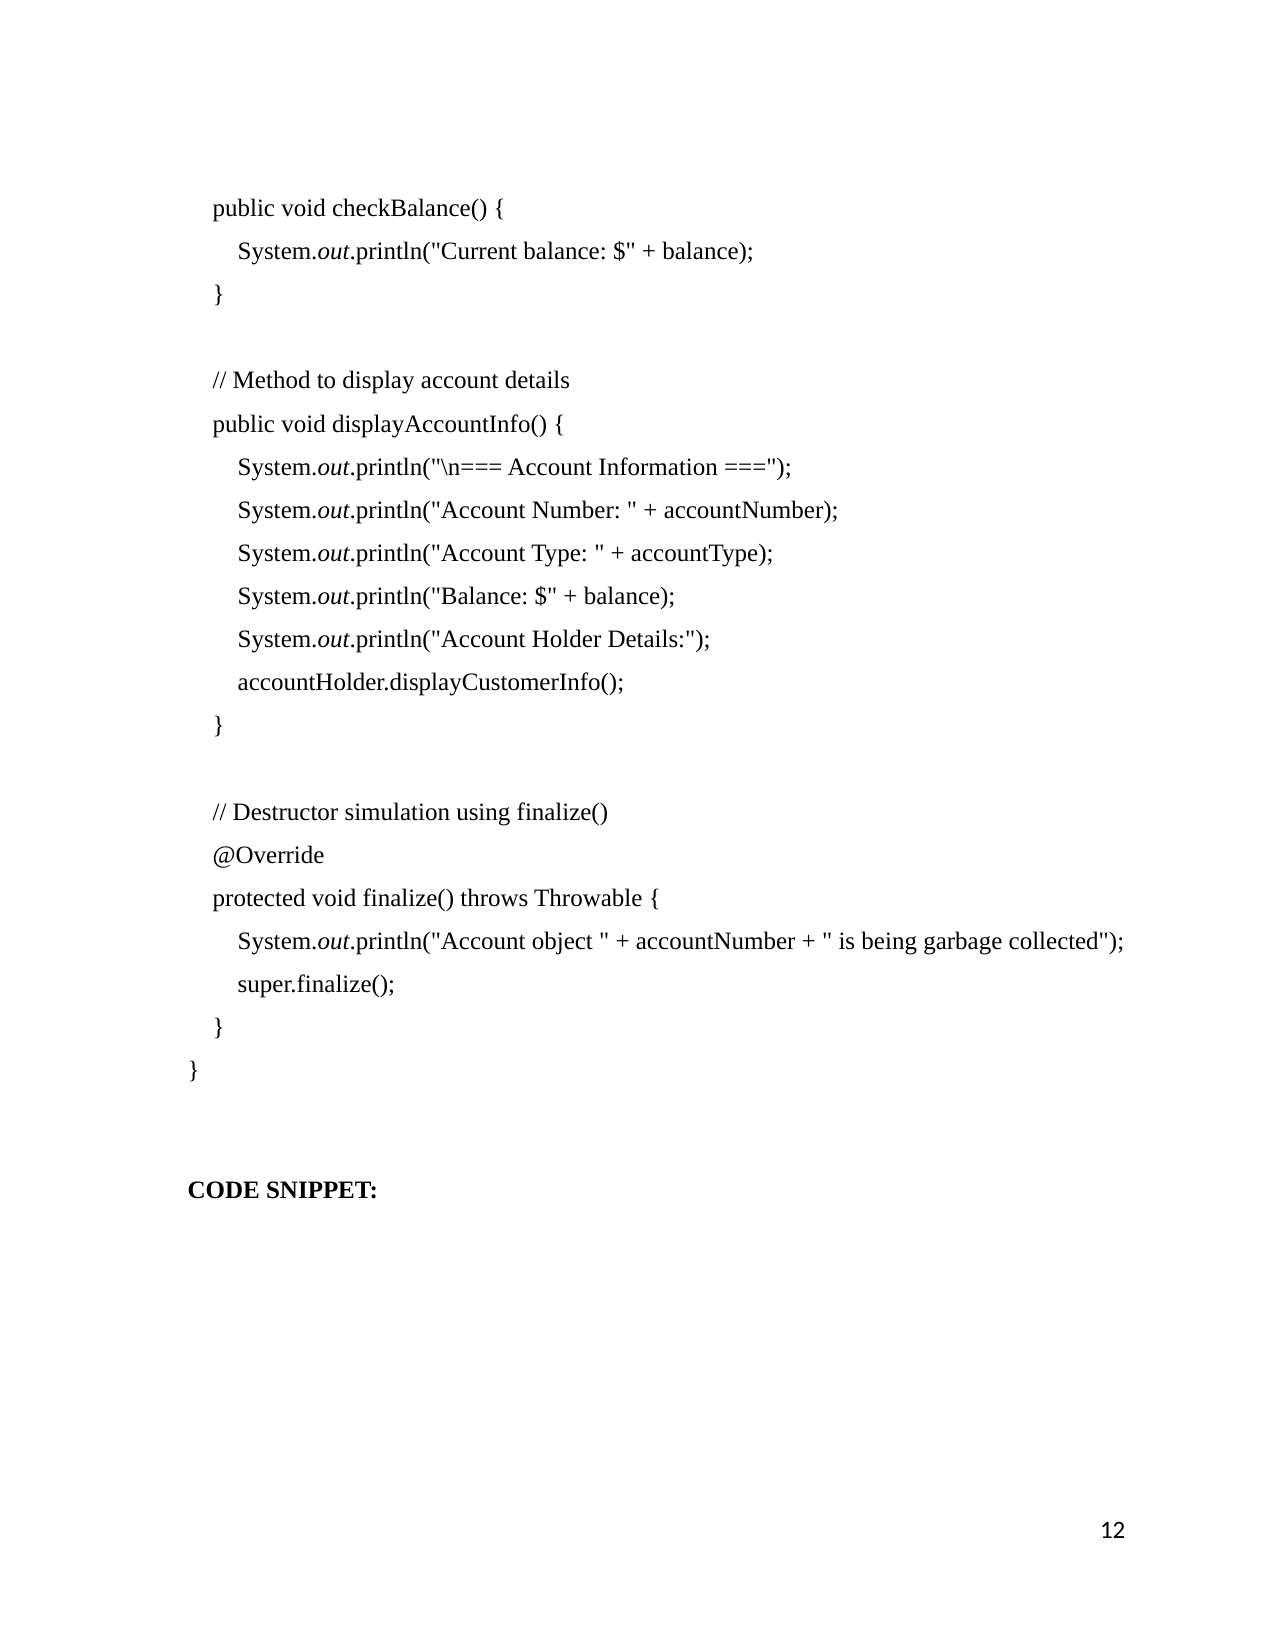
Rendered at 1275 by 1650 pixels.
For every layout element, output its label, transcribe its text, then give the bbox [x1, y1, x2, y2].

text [187, 150, 1125, 1084]
text CODE SNIPPET: [187, 1175, 1125, 1204]
